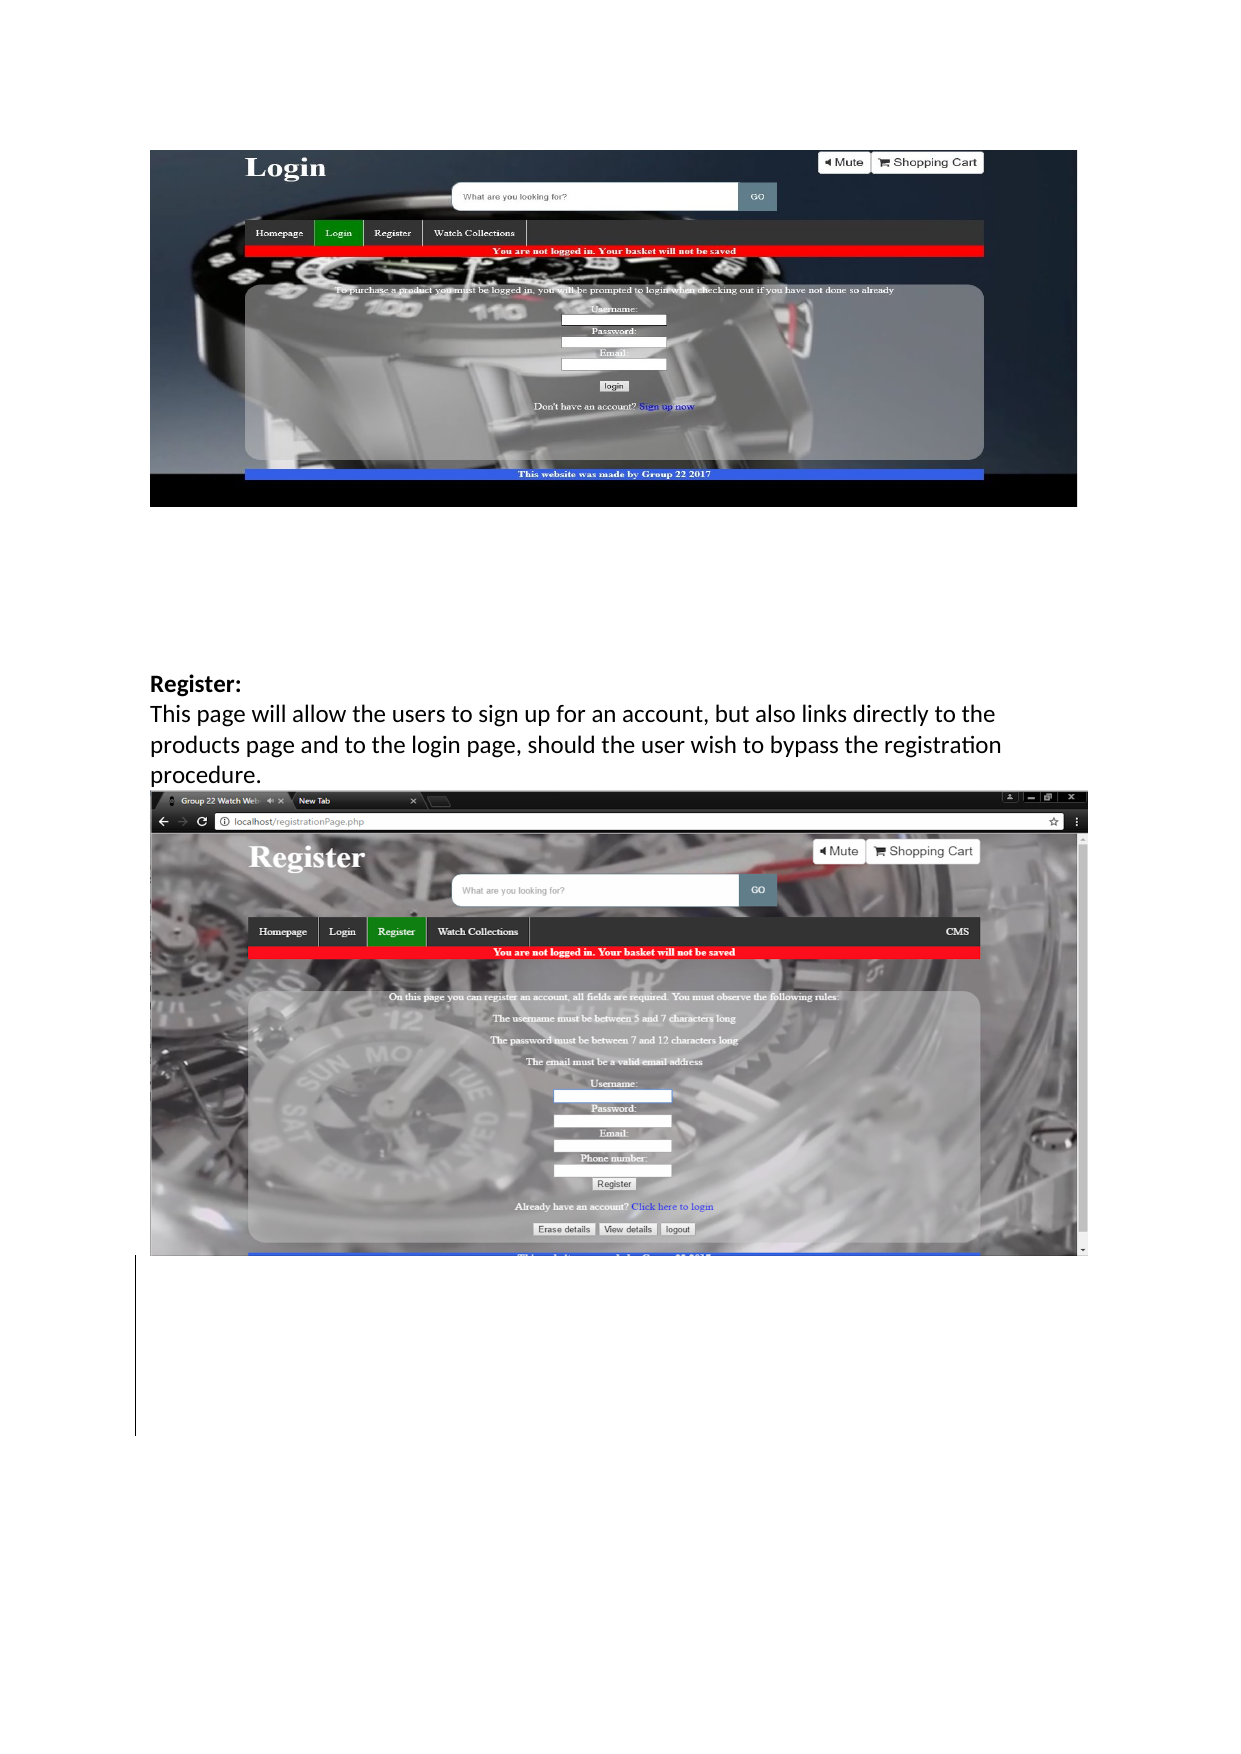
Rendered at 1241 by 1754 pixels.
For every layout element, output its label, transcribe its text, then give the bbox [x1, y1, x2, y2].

picture [150, 790, 1088, 1256]
text This page will allow the users to sign up for an account, but also links directly to the products page and to the login page, should the user wish to bypass the registration procedure. [150, 698, 1090, 790]
text Register: [150, 668, 1090, 698]
picture [150, 150, 1078, 507]
